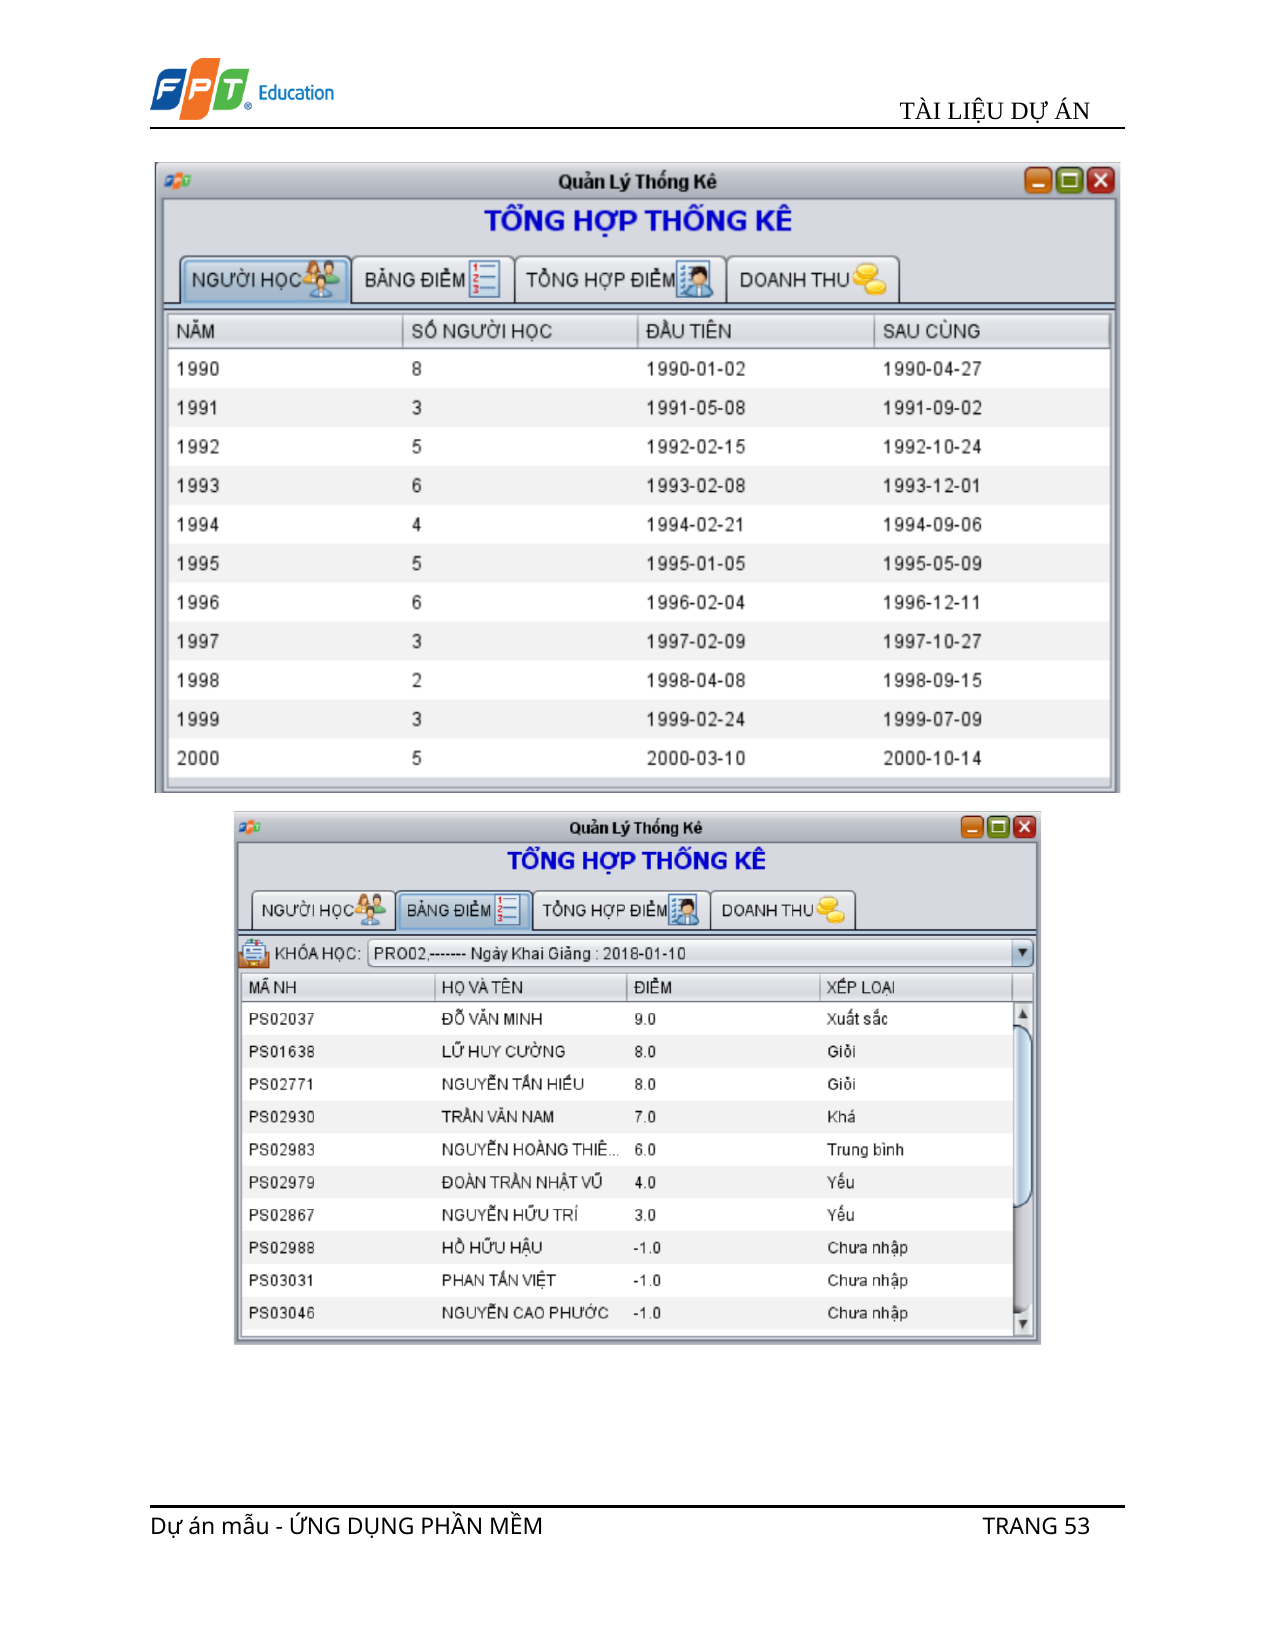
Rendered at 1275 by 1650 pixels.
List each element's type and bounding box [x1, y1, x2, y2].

picture [233, 811, 1042, 1345]
picture [150, 58, 336, 120]
picture [154, 162, 1121, 793]
